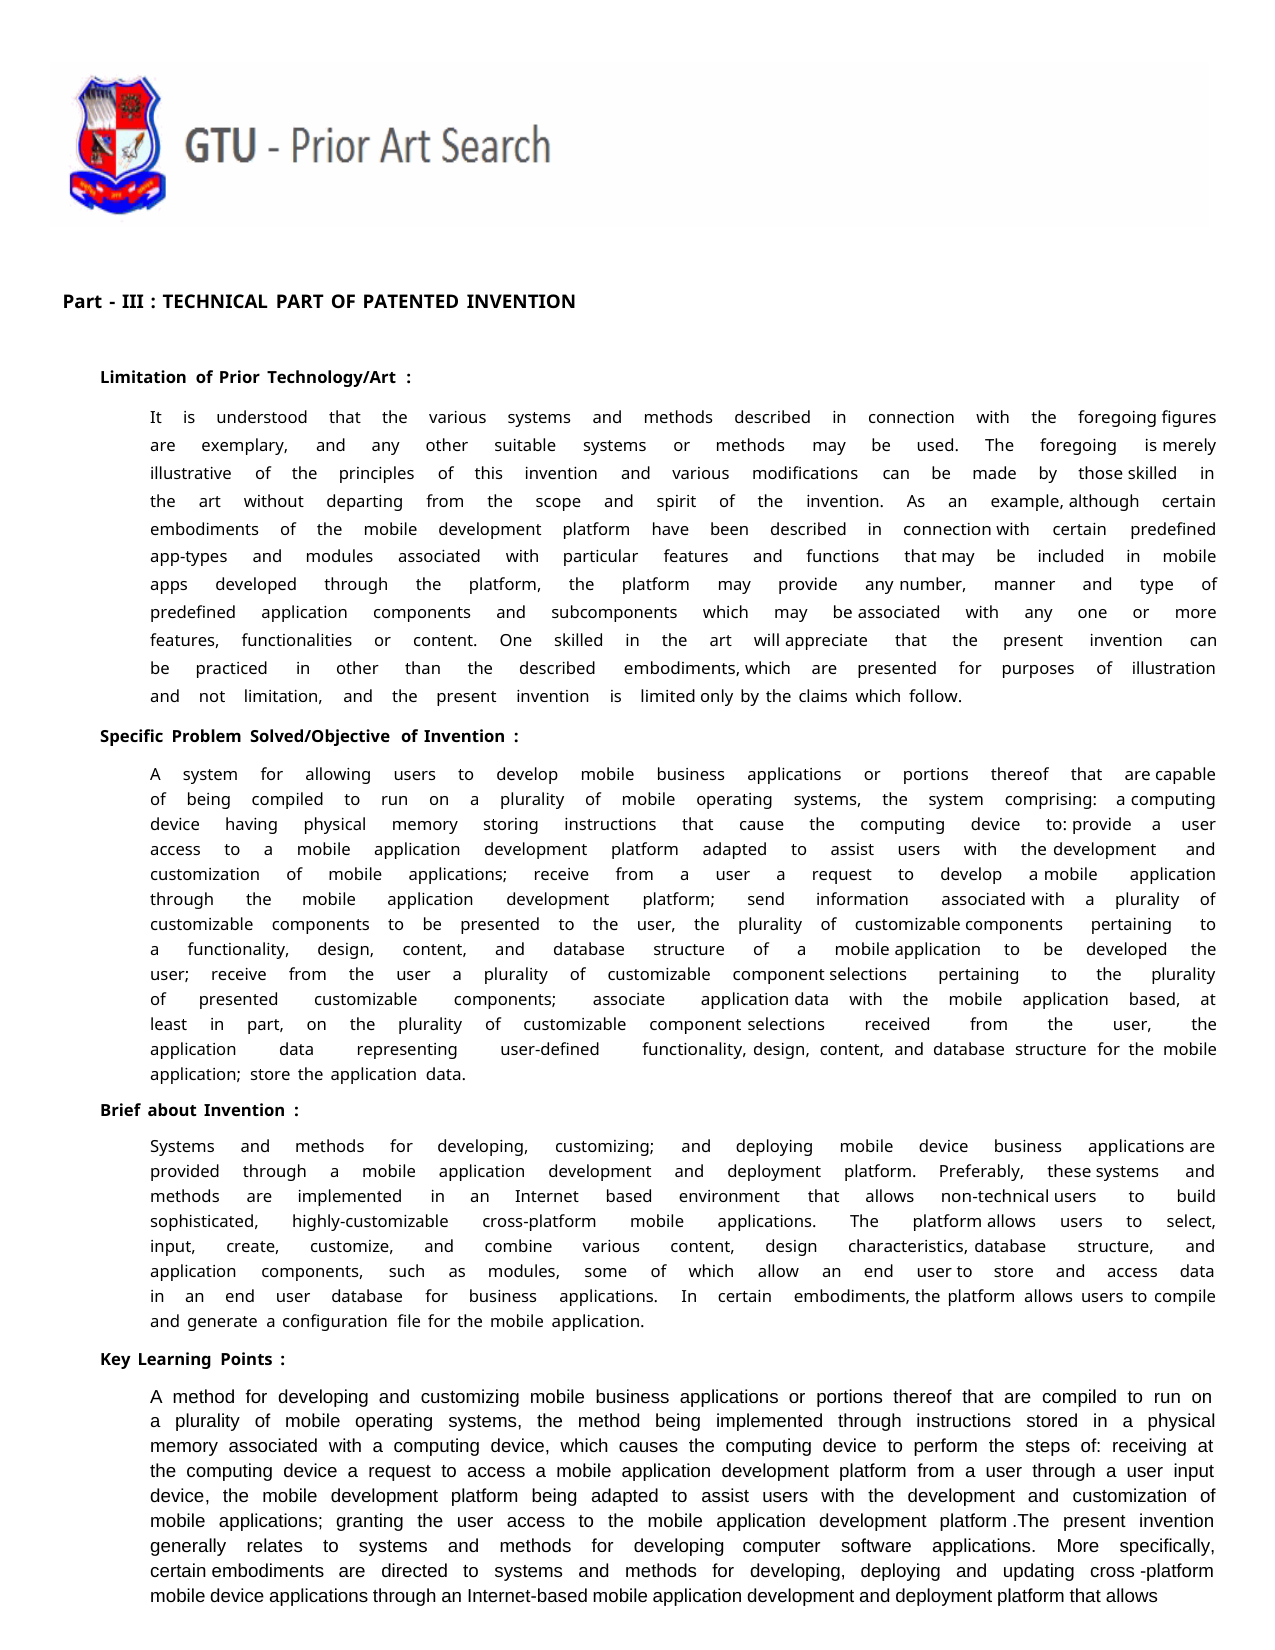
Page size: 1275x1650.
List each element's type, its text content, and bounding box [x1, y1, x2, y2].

text Key Learning Points : [100, 1347, 1225, 1370]
text A system for allowing users to develop mobile business applications or portions thereof that are capable of being compiled to run on a plurality of mobile operating systems, the system comprising: a computing device having physical memory storing instructions that cause the computing device to: provide a user access to a mobile application development platform adapted to assist users with the development and customization of mobile applications; receive from a user a request to develop a mobile application through the mobile application development platform; send information associated with a plurality of customizable components to be presented to the user, the plurality of customizable components pertaining to a functionality, design, content, and database structure of a mobile application to be developed the user; receive from the user a plurality of customizable component selections pertaining to the plurality of presented customizable components; associate application data with the mobile application based, at least in part, on the plurality of customizable component selections received from the user, the application data representing user-defined functionality, design, content, and database structure for the mobile application; store the application data. [150, 761, 1217, 1086]
text Systems and methods for developing, customizing; and deploying mobile device business applications are provided through a mobile application development and deployment platform. Preferably, these systems and methods are implemented in an Internet based environment that allows non-technical users to build sophisticated, highly-customizable cross-platform mobile applications. The platform allows users to select, input, create, customize, and combine various content, design characteristics, database structure, and application components, such as modules, some of which allow an end user to store and access data in an end user database for business applications. In certain embodiments, the platform allows users to compile and generate a configuration file for the mobile application. [150, 1133, 1217, 1333]
text Part - III : TECHNICAL PART OF PATENTED INVENTION [62, 289, 1225, 314]
text It is understood that the various systems and methods described in connection with the foregoing figures are exemplary, and any other suitable systems or methods may be used. The foregoing is merely illustrative of the principles of this invention and various modifications can be made by those skilled in the art without departing from the scope and spirit of the invention. As an example, although certain embodiments of the mobile development platform have been described in connection with certain predefined app-types and modules associated with particular features and functions that may be included in mobile apps developed through the platform, the platform may provide any number, manner and type of predefined application components and subcomponents which may be associated with any one or more features, functionalities or content. One skilled in the art will appreciate that the present invention can be practiced in other than the described embodiments, which are presented for purposes of illustration and not limitation, and the present invention is limited only by the claims which follow. [150, 406, 1217, 707]
text Brief about Invention : [100, 1100, 1225, 1119]
text A method for developing and customizing mobile business applications or portions thereof that are compiled to run on a plurality of mobile operating systems, the method being implemented through instructions stored in a physical memory associated with a computing device, which causes the computing device to perform the steps of: receiving at the computing device a request to access a mobile application development platform from a user through a user input device, the mobile development platform being adapted to assist users with the development and customization of mobile applications; granting the user access to the mobile application development platform .The present invention generally relates to systems and methods for developing computer software applications. More specifically, certain embodiments are directed to systems and methods for developing, deploying and updating cross -platform mobile device applications through an Internet-based mobile application development and deployment platform that allows [150, 1385, 1215, 1606]
picture [50, 62, 1209, 227]
text Specific Problem Solved/Objective of Invention : [100, 725, 1225, 748]
text Limitation of Prior Technology/Art : [100, 366, 1225, 388]
